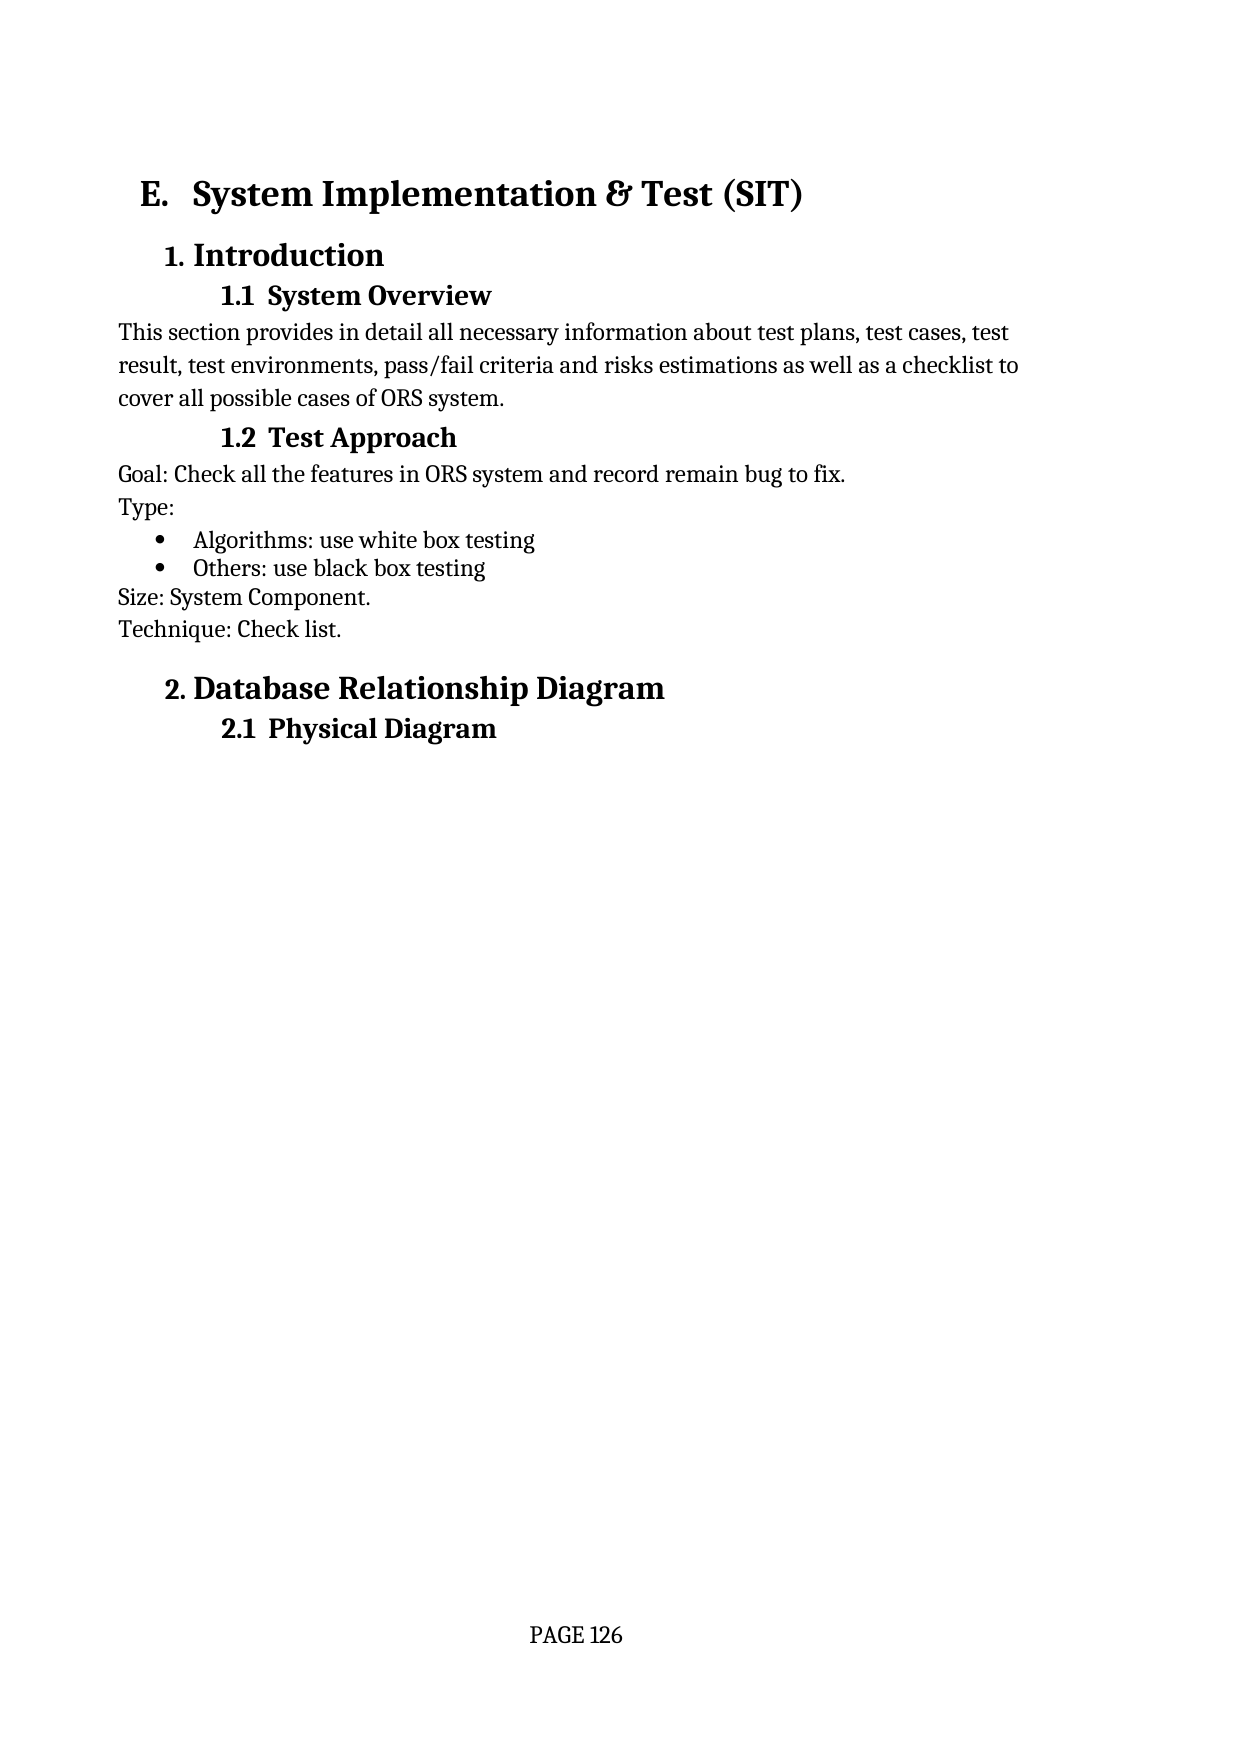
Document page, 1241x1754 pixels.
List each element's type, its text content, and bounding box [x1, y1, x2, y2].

list Algorithms: use white box testing [156, 526, 1033, 554]
subtitle Test Approach [221, 421, 1033, 454]
subtitle Database Relationship Diagram [164, 669, 1035, 708]
text Technique: Check list. [118, 615, 1033, 644]
subtitle Introduction [164, 237, 1035, 275]
subtitle System Implementation & Test (SIT) [139, 173, 1033, 216]
text Size: System Component. [118, 582, 1033, 611]
text This section provides in detail all necessary information about test plans, test cases, test result, test environments, pass/fail criteria and risks estimations as well as a checklist to cover all possible cases of ORS system. [118, 318, 1033, 412]
text Goal: Check all the features in ORS system and record remain bug to fix. [118, 459, 1033, 488]
list Others: use black box testing [156, 554, 1033, 582]
text Type: [118, 492, 1033, 521]
subtitle Physical Diagram [221, 712, 1033, 745]
subtitle System Overview [221, 279, 1033, 313]
